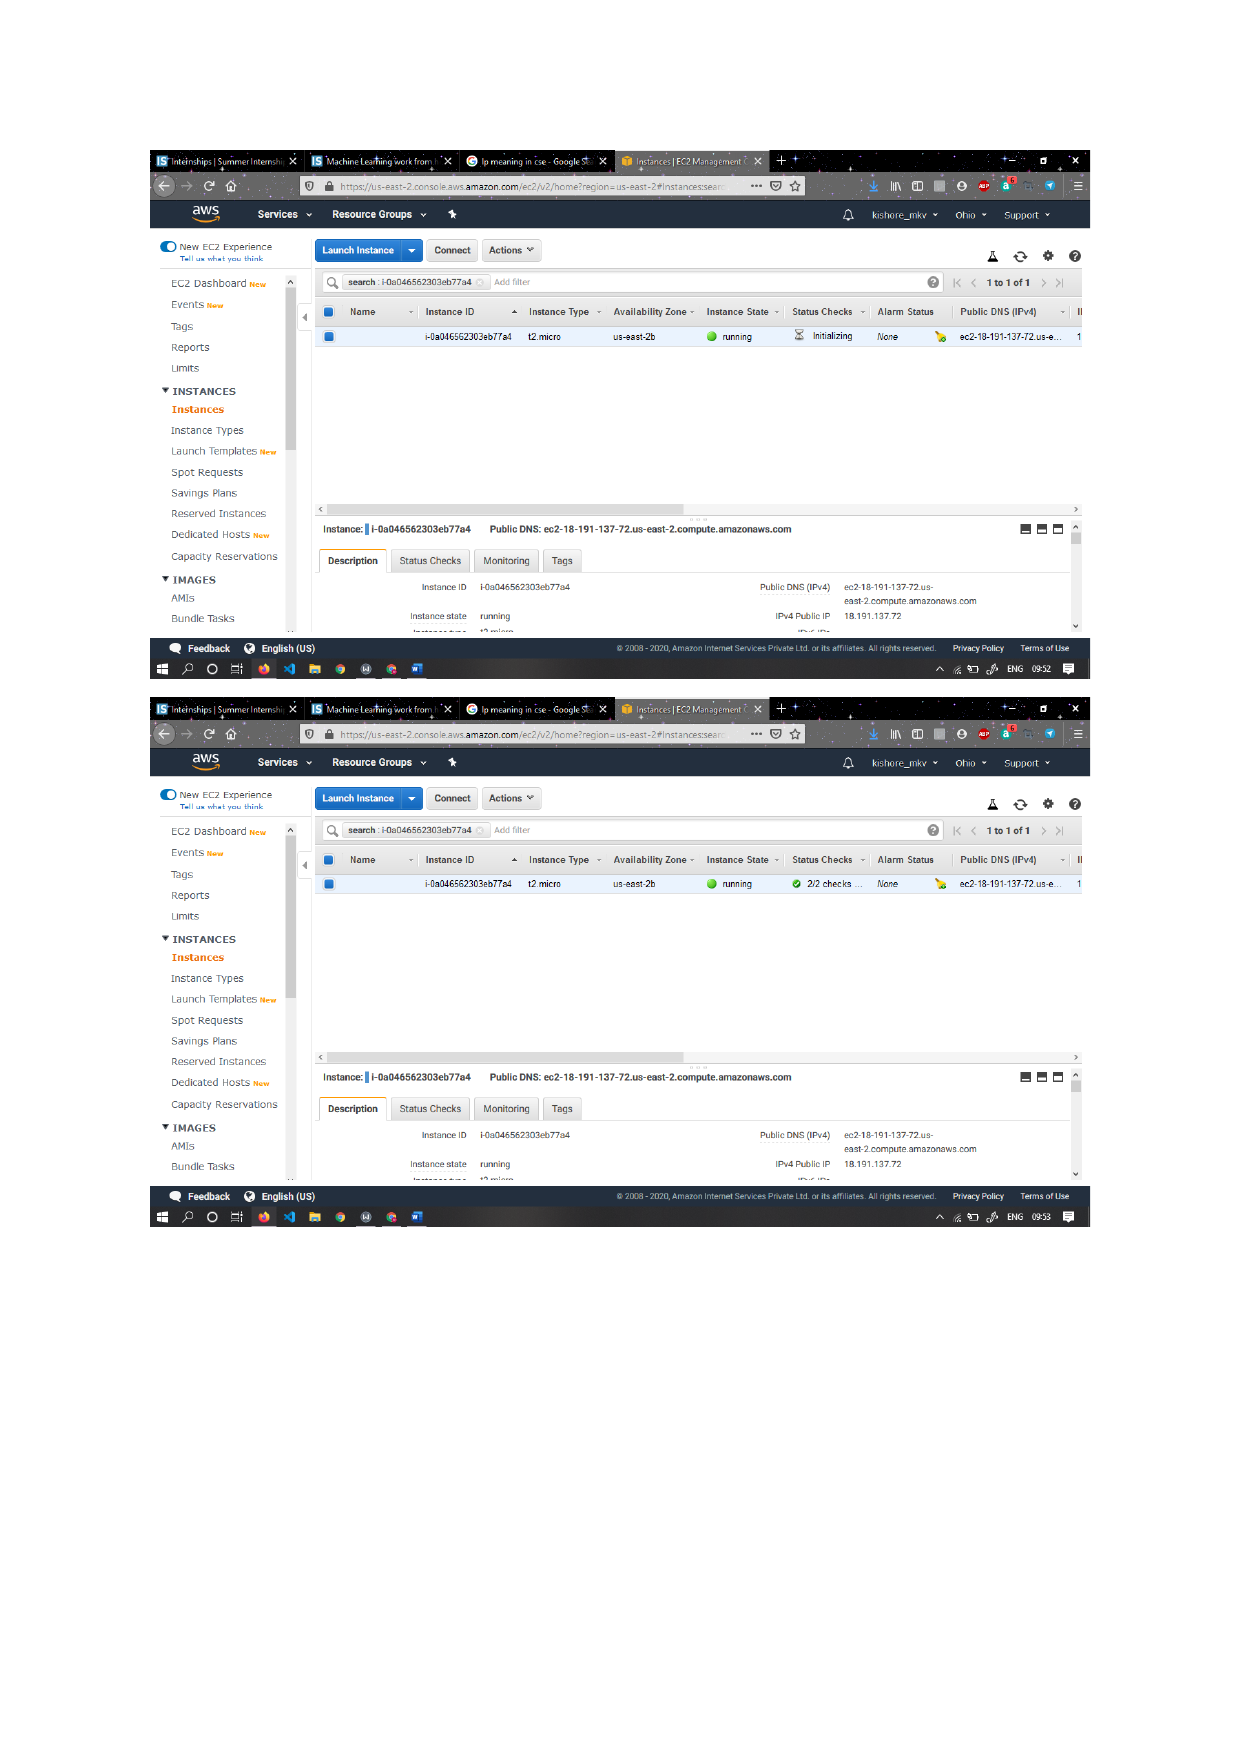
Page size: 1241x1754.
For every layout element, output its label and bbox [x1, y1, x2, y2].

picture [150, 150, 1091, 679]
picture [150, 697, 1091, 1227]
